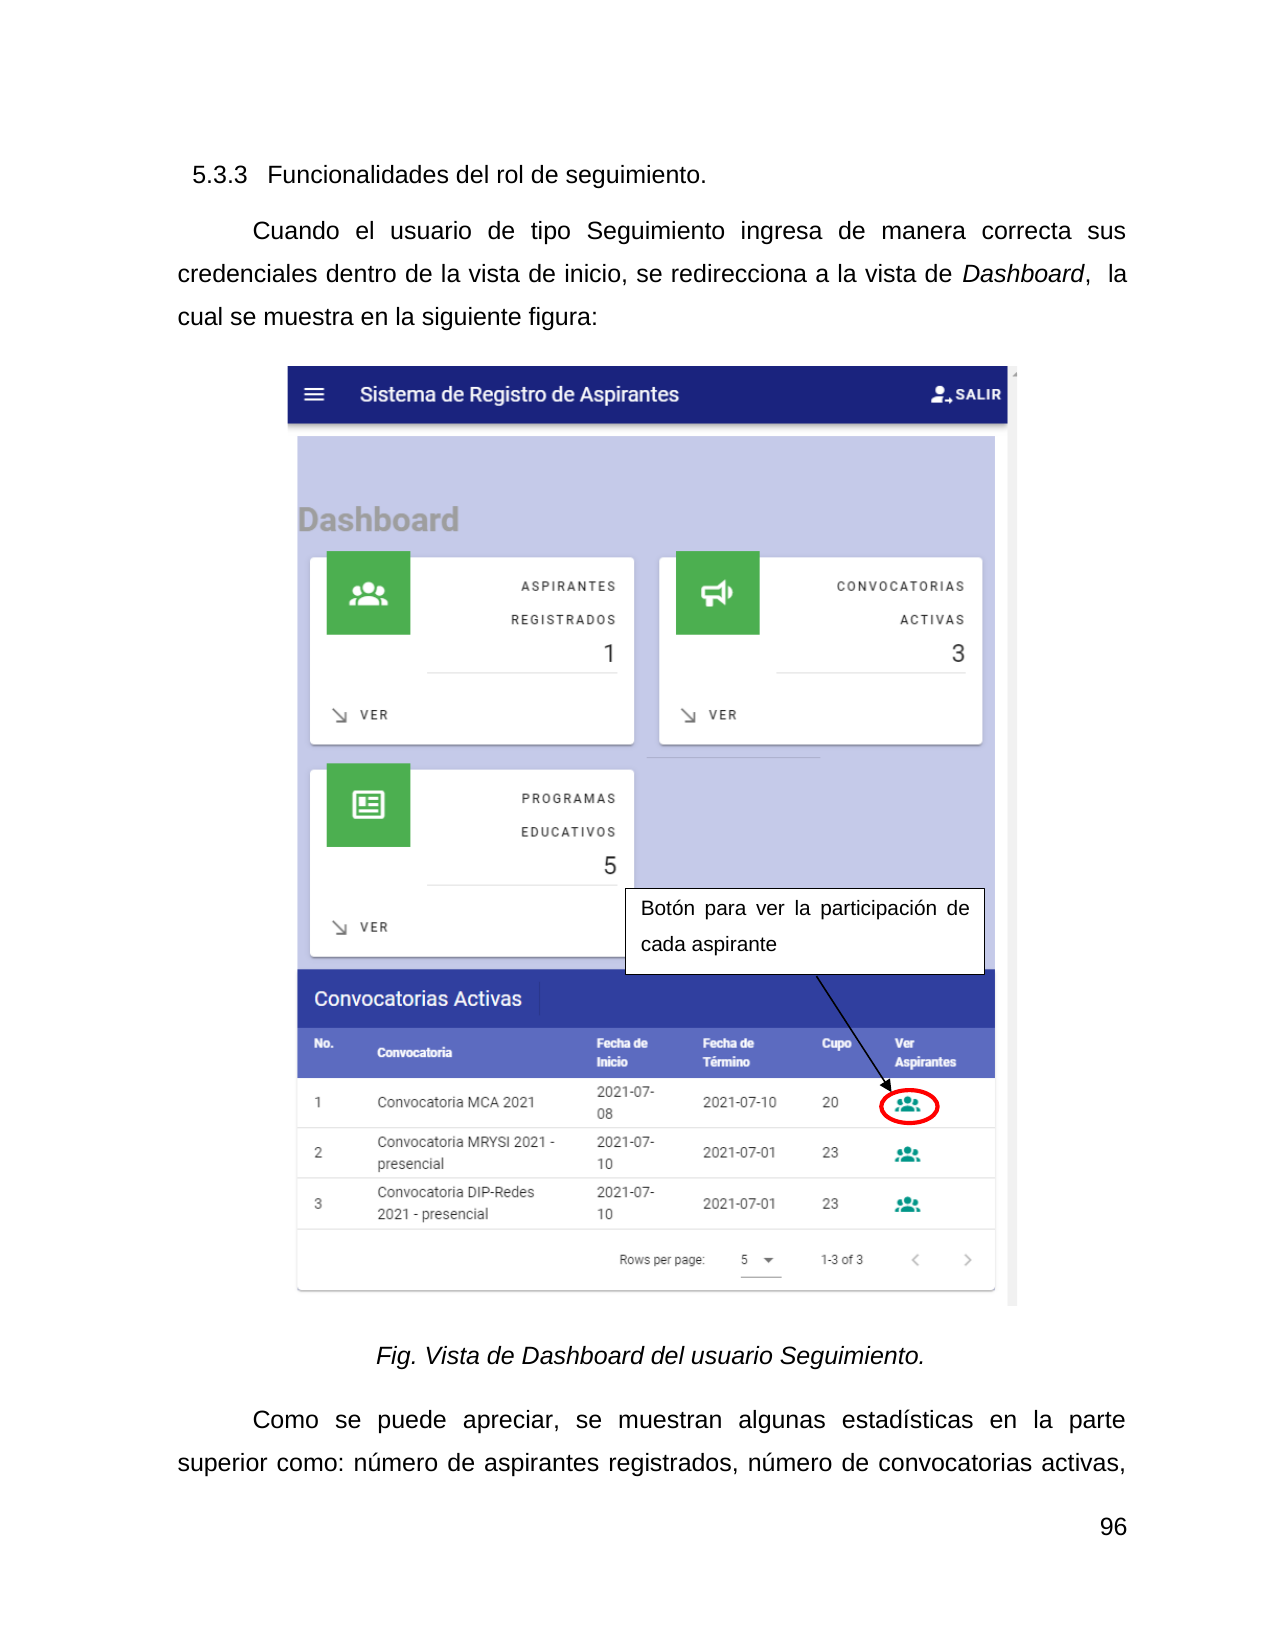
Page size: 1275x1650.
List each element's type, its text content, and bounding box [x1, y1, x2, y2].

text Fig. Vista de Dashboard del usuario Seguimiento. [177, 1341, 1127, 1369]
subtitle Funcionalidades del rol de seguimiento. [192, 160, 1127, 189]
picture [287, 366, 1018, 1306]
text Cuando el usuario de tipo Seguimiento ingresa de manera correcta sus credenciales dentro de la vista de inicio, se redirecciona a la vista de Dashboard, la cual se muestra en la siguiente figura: [177, 216, 1127, 331]
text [177, 1405, 1127, 1477]
